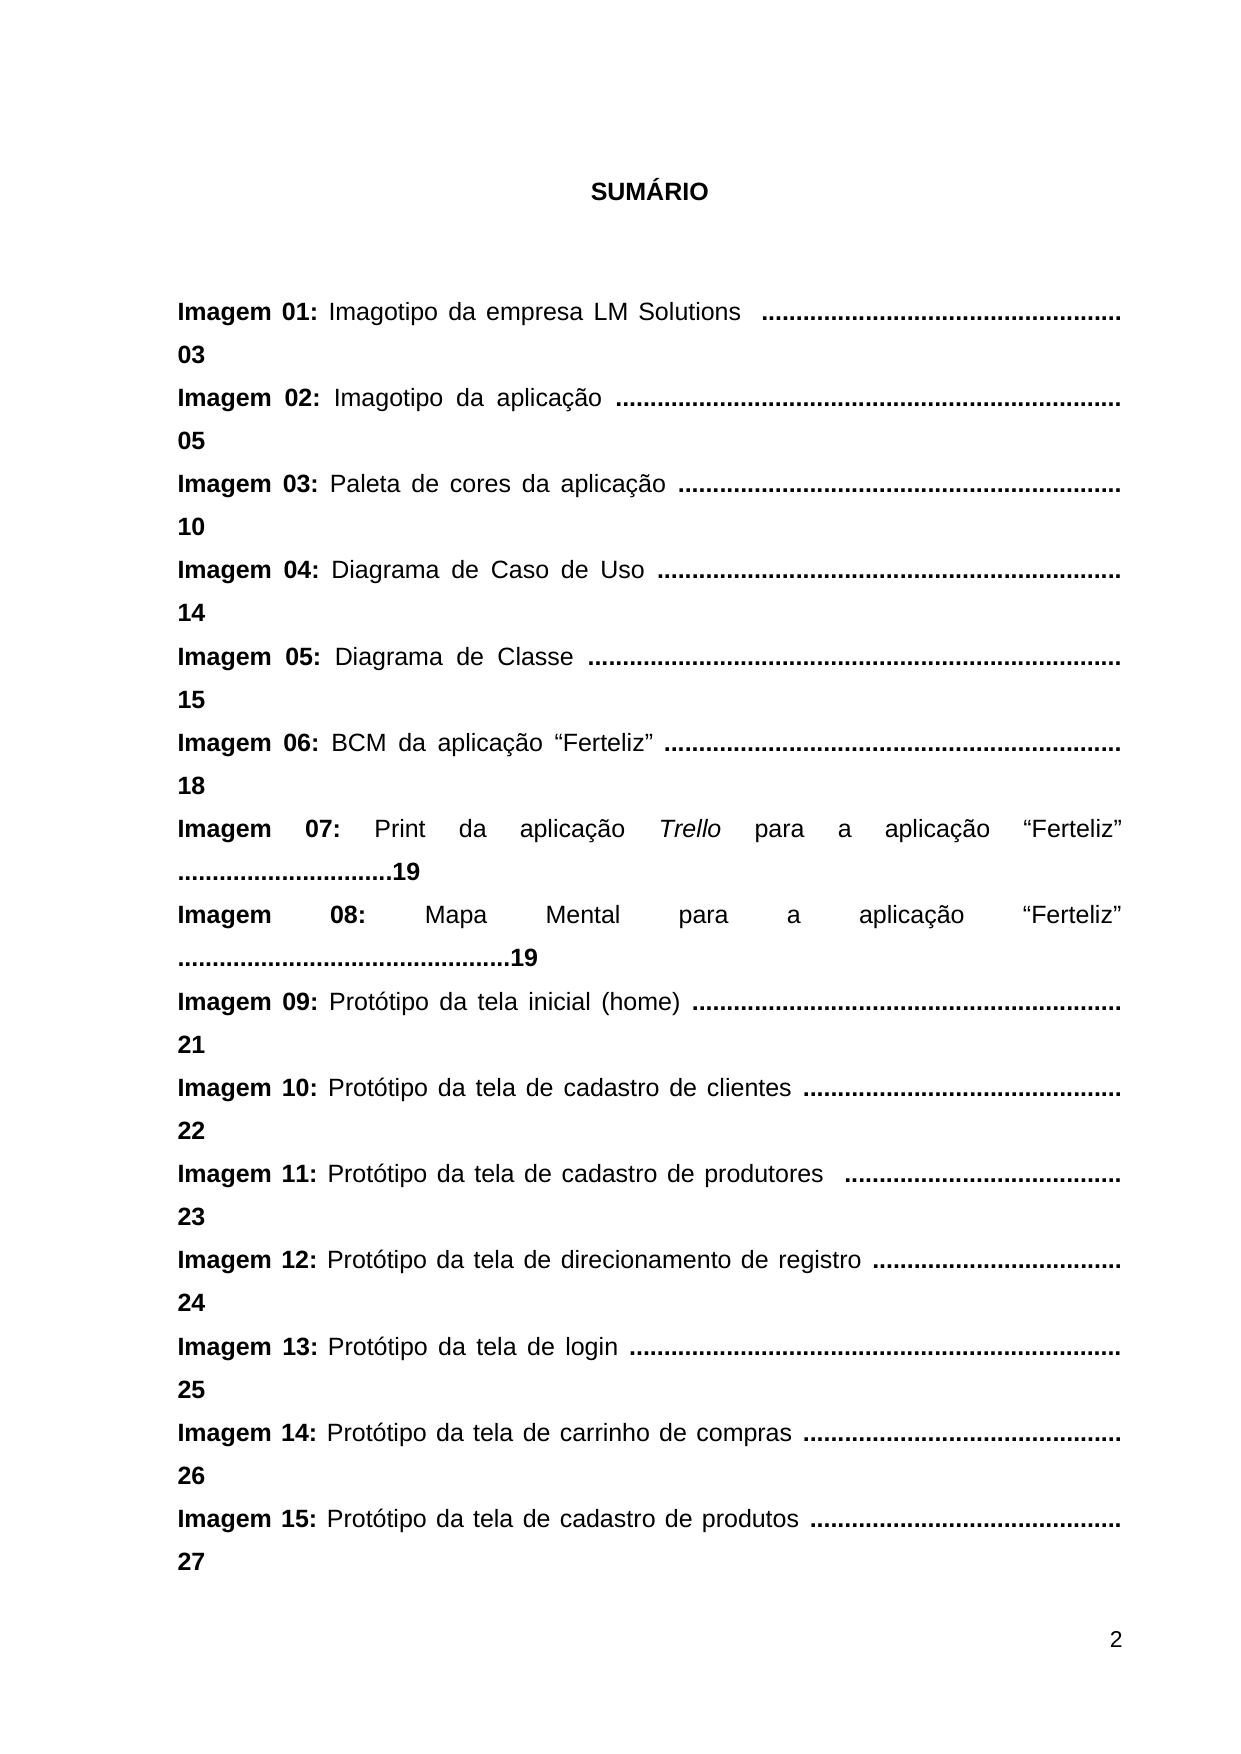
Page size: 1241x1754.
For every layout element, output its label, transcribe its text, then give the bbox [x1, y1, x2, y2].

text Imagem 14: Protótipo da tela de carrinho de compras .............................................. 26 [177, 1418, 1122, 1489]
text SUMÁRIO [177, 177, 1122, 206]
text Imagem 09: Protótipo da tela inicial (home) .............................................................. 21 [177, 986, 1122, 1058]
text Imagem 12: Protótipo da tela de direcionamento de registro .................................... 24 [177, 1245, 1122, 1317]
text Imagem 11: Protótipo da tela de cadastro de produtores ........................................ 23 [177, 1159, 1122, 1231]
text Imagem 07: Print da aplicação Trello para a aplicação “Ferteliz” ...............................19 [177, 814, 1122, 886]
text Imagem 02: Imagotipo da aplicação ......................................................................... 05 [177, 383, 1122, 454]
text Imagem 13: Protótipo da tela de login ....................................................................... 25 [177, 1331, 1122, 1403]
text Imagem 06: BCM da aplicação “Ferteliz” .................................................................. 18 [177, 728, 1122, 799]
text Imagem 04: Diagrama de Caso de Uso ................................................................... 14 [177, 555, 1122, 627]
text Imagem 01: Imagotipo da empresa LM Solutions .................................................... 03 [177, 296, 1122, 368]
text Imagem 08: Mapa Mental para a aplicação “Ferteliz” ................................................19 [177, 900, 1122, 972]
text Imagem 10: Protótipo da tela de cadastro de clientes .............................................. 22 [177, 1073, 1122, 1144]
text Imagem 05: Diagrama de Classe ............................................................................. 15 [177, 641, 1122, 713]
text Imagem 03: Paleta de cores da aplicação ................................................................ 10 [177, 469, 1122, 541]
text Imagem 15: Protótipo da tela de cadastro de produtos ............................................. 27 [177, 1504, 1122, 1576]
